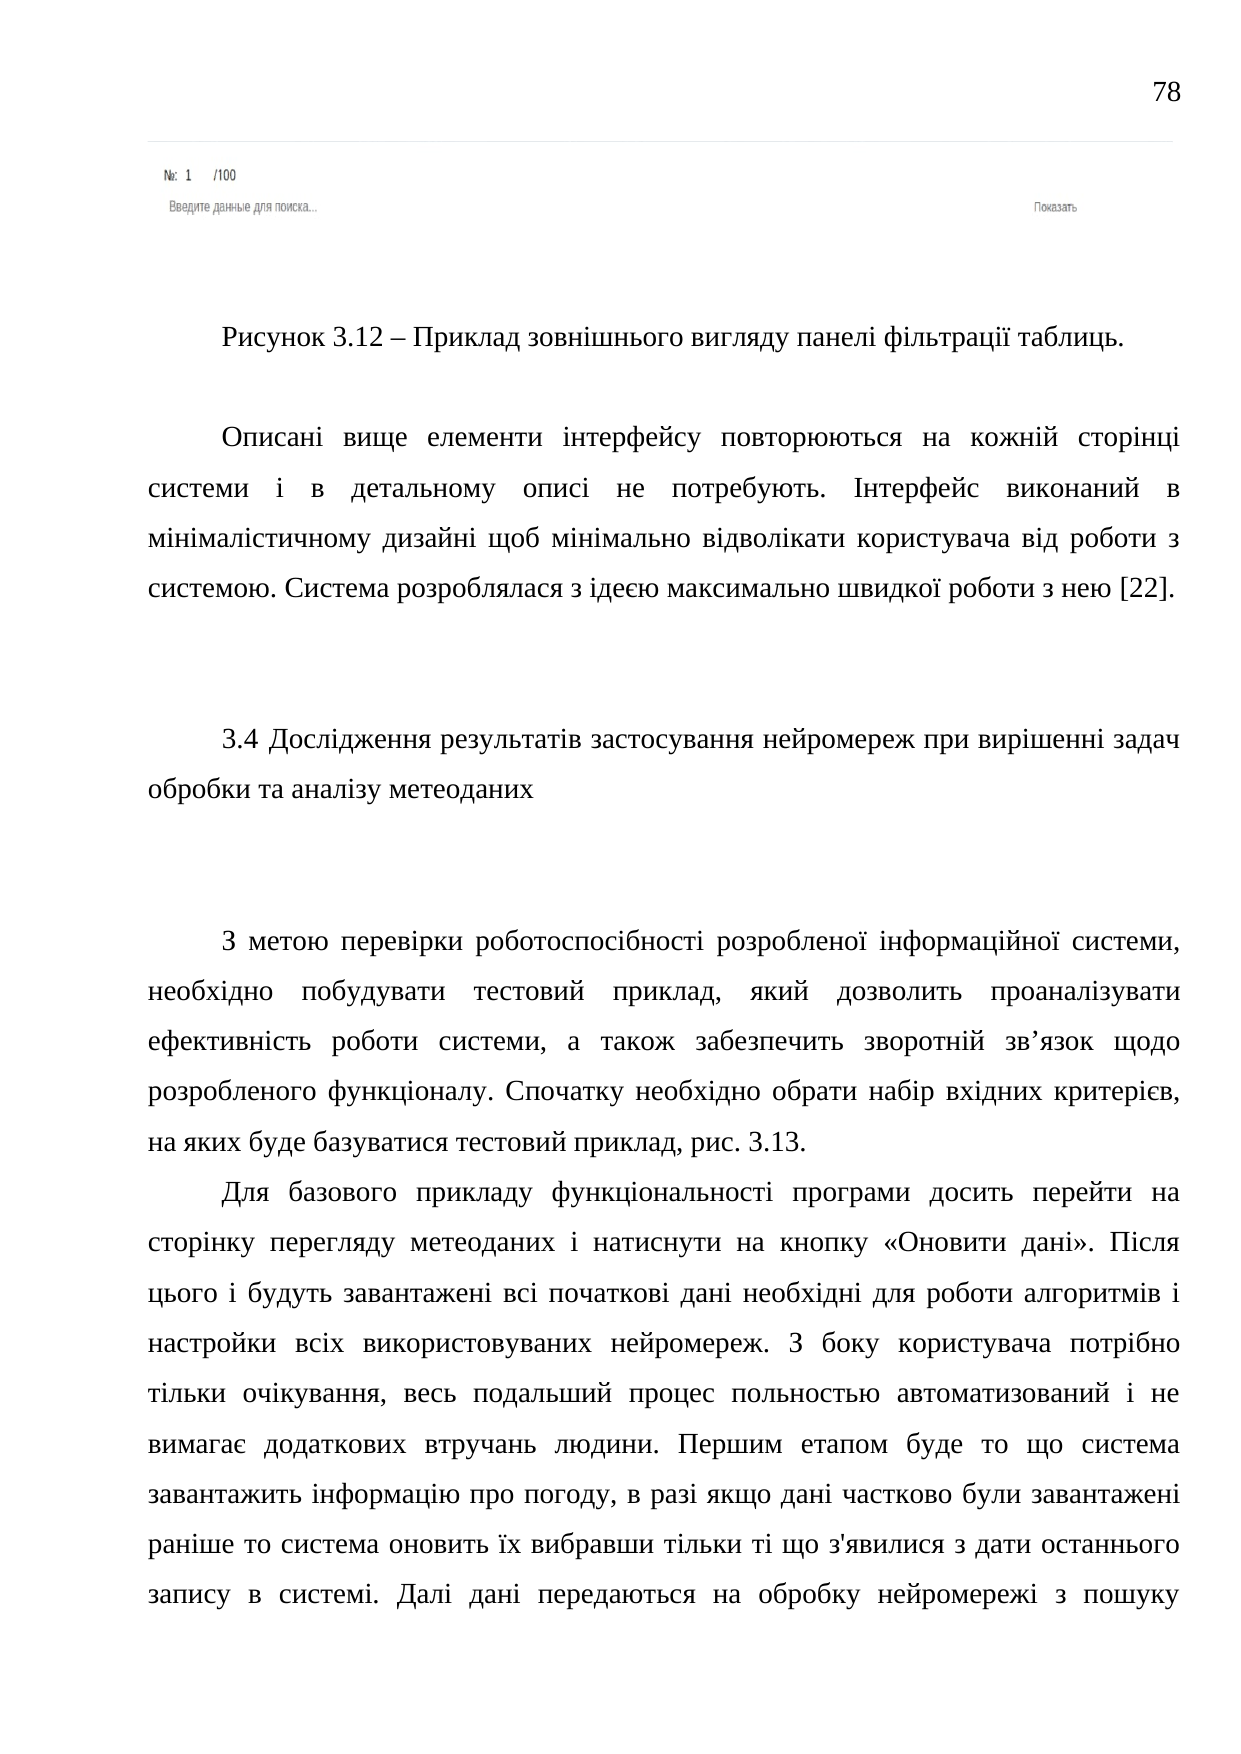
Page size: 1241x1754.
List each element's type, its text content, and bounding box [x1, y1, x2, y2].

text З метою перевірки роботоспосібності розробленої інформаційної системи, необхідно побудувати тестовий приклад, який дозволить проаналізувати ефективність роботи системи, а також забезпечить зворотній зв’язок щодо розробленого функціоналу. Спочатку необхідно обрати набір вхідних критерієв, на яких буде базуватися тестовий приклад, рис. 3.13. [148, 923, 1181, 1157]
text Рисунок 3.12 – Приклад зовнішнього вигляду панелі фільтрації таблиць. [148, 319, 1181, 352]
picture [147, 141, 1173, 252]
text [148, 1174, 1181, 1610]
text Описані вище елементи інтерфейсу повторюються на кожній сторінці системи і в детальному описі не потребують. Інтерфейс виконаний в мінімалістичному дизайні щоб мінімально відволікати користувача від роботи з системою. Система розроблялася з ідеєю максимально швидкої роботи з нею [22]. [148, 419, 1181, 604]
subtitle Дослідження результатів застосування нейромереж при вирішенні задач обробки та аналізу метеоданих [148, 721, 1181, 805]
